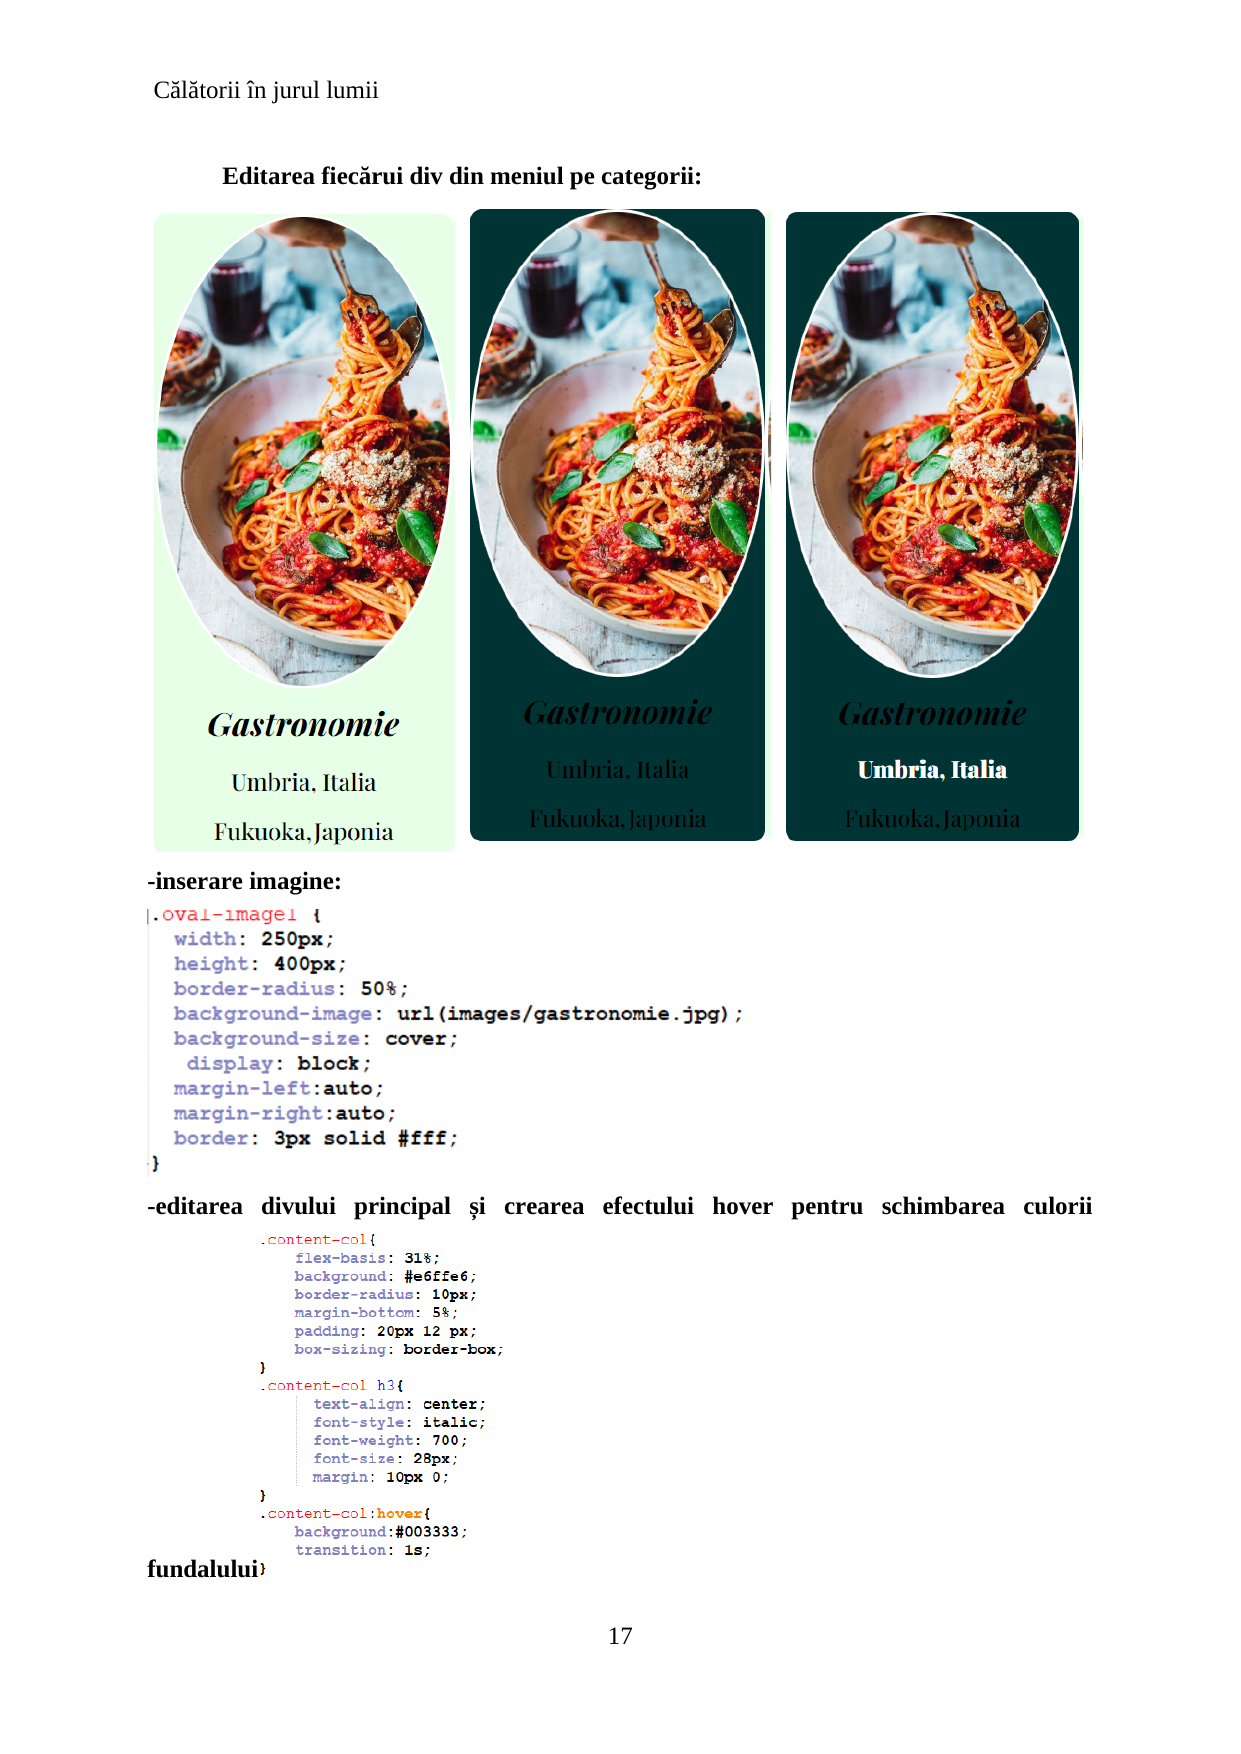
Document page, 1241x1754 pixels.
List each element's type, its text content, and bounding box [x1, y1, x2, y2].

text Editarea fiecărui div din meniul pe categorii: [147, 161, 1093, 190]
picture [777, 208, 1083, 852]
picture [147, 213, 455, 852]
picture [467, 204, 772, 852]
text -inserare imagine: [147, 866, 1093, 895]
picture [147, 909, 757, 1177]
picture [258, 1233, 528, 1578]
